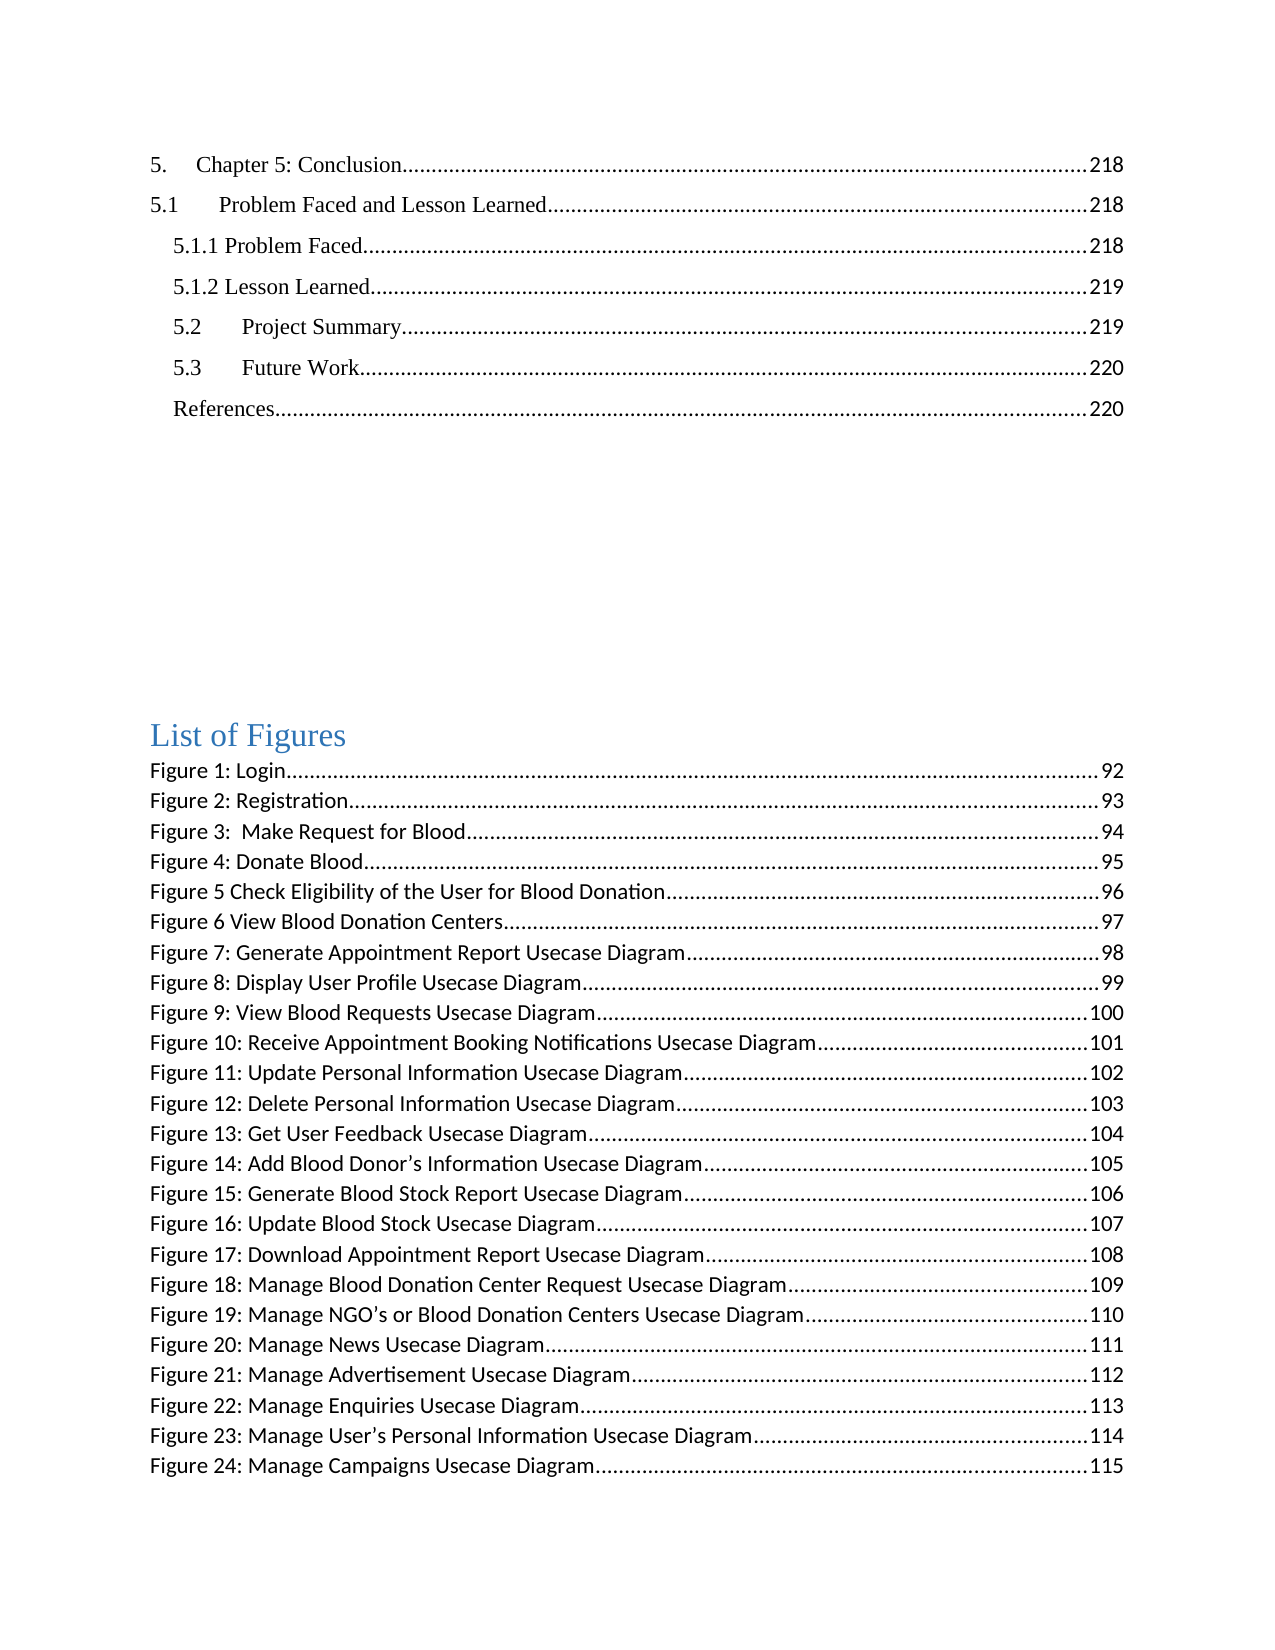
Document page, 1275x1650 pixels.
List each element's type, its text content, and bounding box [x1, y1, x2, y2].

text Figure 11: Update Personal Information Usecase Diagram 102 [150, 1058, 1125, 1087]
text Figure 10: Receive Appointment Booking Notifications Usecase Diagram 101 [150, 1028, 1125, 1056]
text Figure 7: Generate Appointment Report Usecase Diagram 98 [150, 938, 1125, 966]
text Figure 1: Login 92 [150, 756, 1125, 784]
text Figure 21: Manage Advertisement Usecase Diagram 112 [150, 1361, 1125, 1389]
text Figure 5 Check Eligibility of the User for Blood Donation 96 [150, 877, 1125, 905]
text Figure 16: Update Blood Stock Usecase Diagram 107 [150, 1209, 1125, 1238]
text Figure 6 View Blood Donation Centers 97 [150, 907, 1125, 936]
text Figure 3: Make Request for Blood 94 [150, 817, 1125, 845]
text Figure 8: Display User Profile Usecase Diagram 99 [150, 968, 1125, 996]
text Figure 14: Add Blood Donor’s Information Usecase Diagram 105 [150, 1149, 1125, 1177]
text Figure 23: Manage User’s Personal Information Usecase Diagram 114 [150, 1421, 1125, 1449]
text Figure 4: Donate Blood 95 [150, 847, 1125, 875]
subtitle List of Figures [150, 715, 1125, 753]
text Figure 24: Manage Campaigns Usecase Diagram 115 [150, 1451, 1125, 1479]
text Figure 20: Manage News Usecase Diagram 111 [150, 1330, 1125, 1358]
text Figure 15: Generate Blood Stock Report Usecase Diagram 106 [150, 1179, 1125, 1207]
text Figure 12: Delete Personal Information Usecase Diagram 103 [150, 1089, 1125, 1117]
text Figure 18: Manage Blood Donation Center Request Usecase Diagram 109 [150, 1270, 1125, 1298]
text Figure 22: Manage Enquiries Usecase Diagram 113 [150, 1391, 1125, 1419]
text Figure 2: Registration 93 [150, 787, 1125, 815]
text Figure 13: Get User Feedback Usecase Diagram 104 [150, 1119, 1125, 1147]
text Figure 17: Download Appointment Report Usecase Diagram 108 [150, 1240, 1125, 1268]
text Figure 9: View Blood Requests Usecase Diagram 100 [150, 998, 1125, 1026]
text Figure 19: Manage NGO’s or Blood Donation Centers Usecase Diagram 110 [150, 1300, 1125, 1328]
